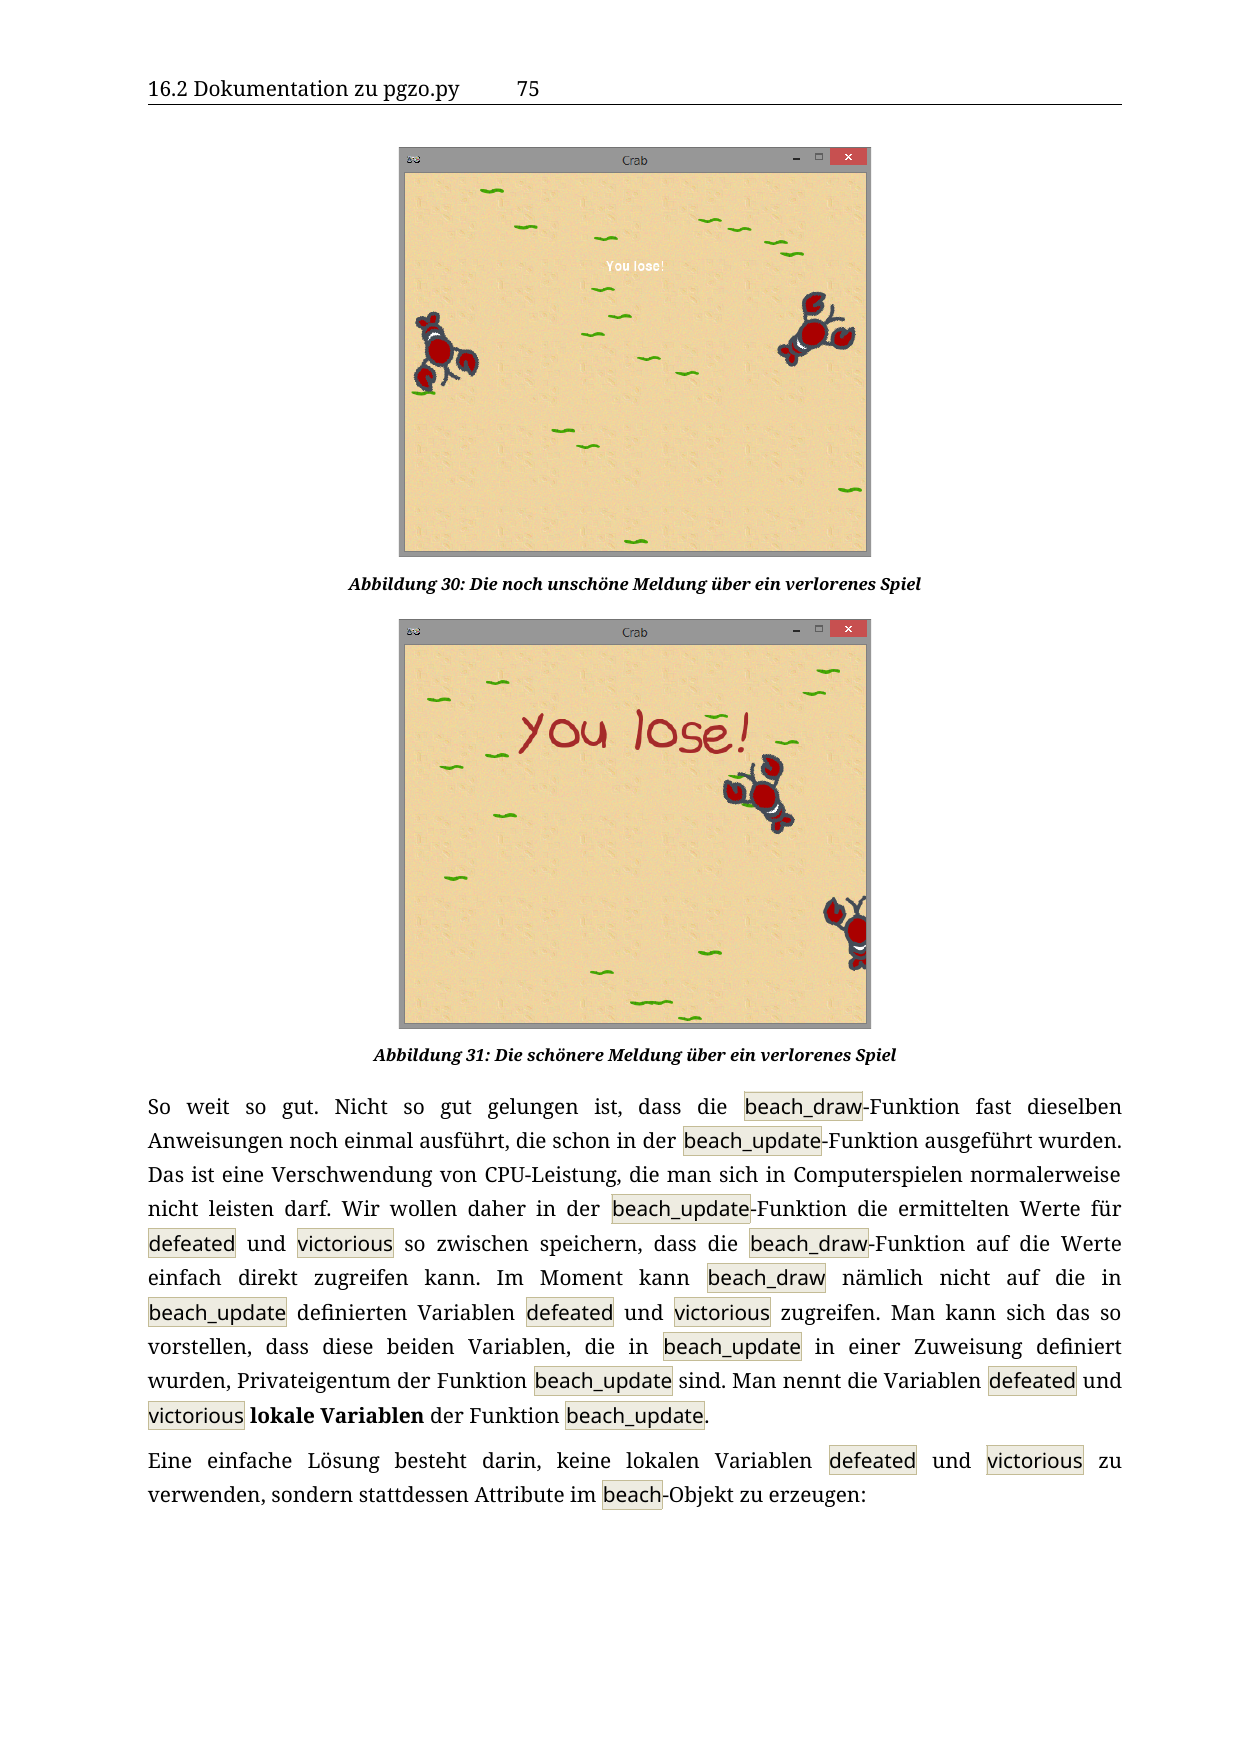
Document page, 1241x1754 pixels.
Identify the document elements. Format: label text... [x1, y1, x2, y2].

picture [398, 619, 872, 1029]
picture [398, 147, 872, 557]
text Eine einfache Lösung besteht darin, keine lokalen Variablen defeated und victorious zu verwenden, sondern stattdessen Attribute im beach-Objekt zu erzeugen: [148, 1445, 1122, 1509]
text Abbildung 30: Die noch unschöne Meldung über ein verlorenes Spiel [148, 572, 1122, 595]
text Abbildung 31: Die schönere Meldung über ein verlorenes Spiel [148, 1044, 1122, 1067]
text So weit so gut. Nicht so gut gelungen ist, dass die beach_draw-Funktion fast dieselben Anweisungen noch einmal ausführt, die schon in der beach_update-Funktion ausgeführt wurden. Das ist eine Verschwendung von CPU-Leistung, die man sich in Computerspielen normalerweise nicht leisten darf. Wir wollen daher in der beach_update-Funktion die ermittelten Werte für defeated und victorious so zwischen speichern, dass die beach_draw-Funktion auf die Werte einfach direkt zugreifen kann. Im Moment kann beach_draw nämlich nicht auf die in beach_update definierten Variablen defeated und victorious zugreifen. Man kann sich das so vorstellen, dass diese beiden Variablen, die in beach_update in einer Zuweisung definiert wurden, Privateigentum der Funktion beach_update sind. Man nennt die Variablen defeated und victorious lokale Variablen der Funktion beach_update. [148, 1091, 1122, 1430]
